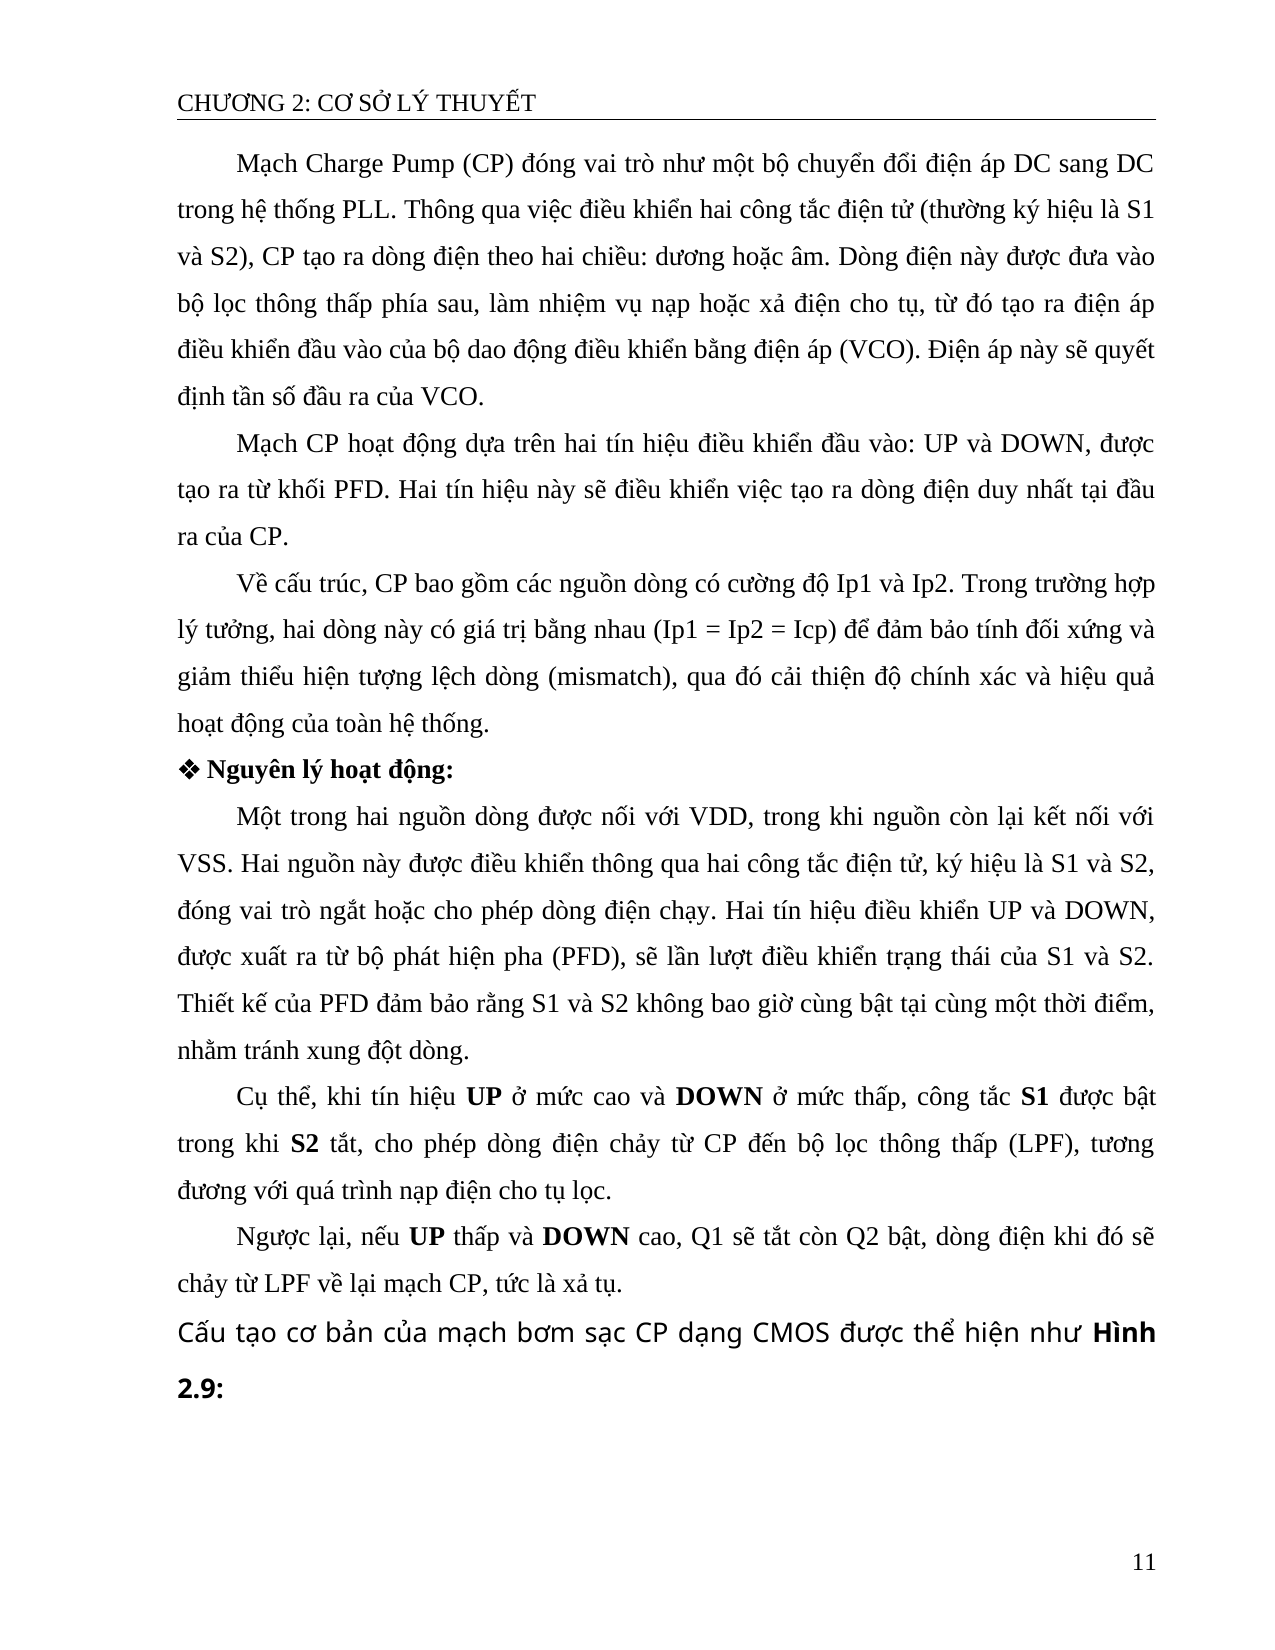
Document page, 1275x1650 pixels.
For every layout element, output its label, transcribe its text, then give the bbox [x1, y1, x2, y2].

list Nguyên lý hoạt động: [177, 754, 1156, 785]
text Mạch Charge Pump (CP) đóng vai trò như một bộ chuyển đổi điện áp DC sang DC trong hệ thống PLL. Thông qua việc điều khiển hai công tắc điện tử (thường ký hiệu là S1 và S2), CP tạo ra dòng điện theo hai chiều: dương hoặc âm. Dòng điện này được đưa vào bộ lọc thông thấp phía sau, làm nhiệm vụ nạp hoặc xả điện cho tụ, từ đó tạo ra điện áp điều khiển đầu vào của bộ dao động điều khiển bằng điện áp (VCO). Điện áp này sẽ quyết định tần số đầu ra của VCO. [177, 147, 1156, 411]
text Một trong hai nguồn dòng được nối với VDD, trong khi nguồn còn lại kết nối với VSS. Hai nguồn này được điều khiển thông qua hai công tắc điện tử, ký hiệu là S1 và S2, đóng vai trò ngắt hoặc cho phép dòng điện chạy. Hai tín hiệu điều khiển UP và DOWN, được xuất ra từ bộ phát hiện pha (PFD), sẽ lần lượt điều khiển trạng thái của S1 và S2. Thiết kế của PFD đảm bảo rằng S1 và S2 không bao giờ cùng bật tại cùng một thời điểm, nhằm tránh xung đột dòng. [177, 801, 1156, 1065]
text Cấu tạo cơ bản của mạch bơm sạc CP dạng CMOS được thể hiện như Hình 2.9: [177, 1314, 1156, 1406]
text Cụ thể, khi tín hiệu UP ở mức cao và DOWN ở mức thấp, công tắc S1 được bật trong khi S2 tắt, cho phép dòng điện chảy từ CP đến bộ lọc thông thấp (LPF), tương đương với quá trình nạp điện cho tụ lọc. [177, 1081, 1156, 1205]
text Mạch CP hoạt động dựa trên hai tín hiệu điều khiển đầu vào: UP và DOWN, được tạo ra từ khối PFD. Hai tín hiệu này sẽ điều khiển việc tạo ra dòng điện duy nhất tại đầu ra của CP. [177, 427, 1156, 551]
text Về cấu trúc, CP bao gồm các nguồn dòng có cường độ Ip1 và Ip2. Trong trường hợp lý tưởng, hai dòng này có giá trị bằng nhau (Ip1 = Ip2 = Icp) để đảm bảo tính đối xứng và giảm thiểu hiện tượng lệch dòng (mismatch), qua đó cải thiện độ chính xác và hiệu quả hoạt động của toàn hệ thống. [177, 567, 1156, 738]
text Ngược lại, nếu UP thấp và DOWN cao, Q1 sẽ tắt còn Q2 bật, dòng điện khi đó sẽ chảy từ LPF về lại mạch CP, tức là xả tụ. [177, 1221, 1156, 1298]
